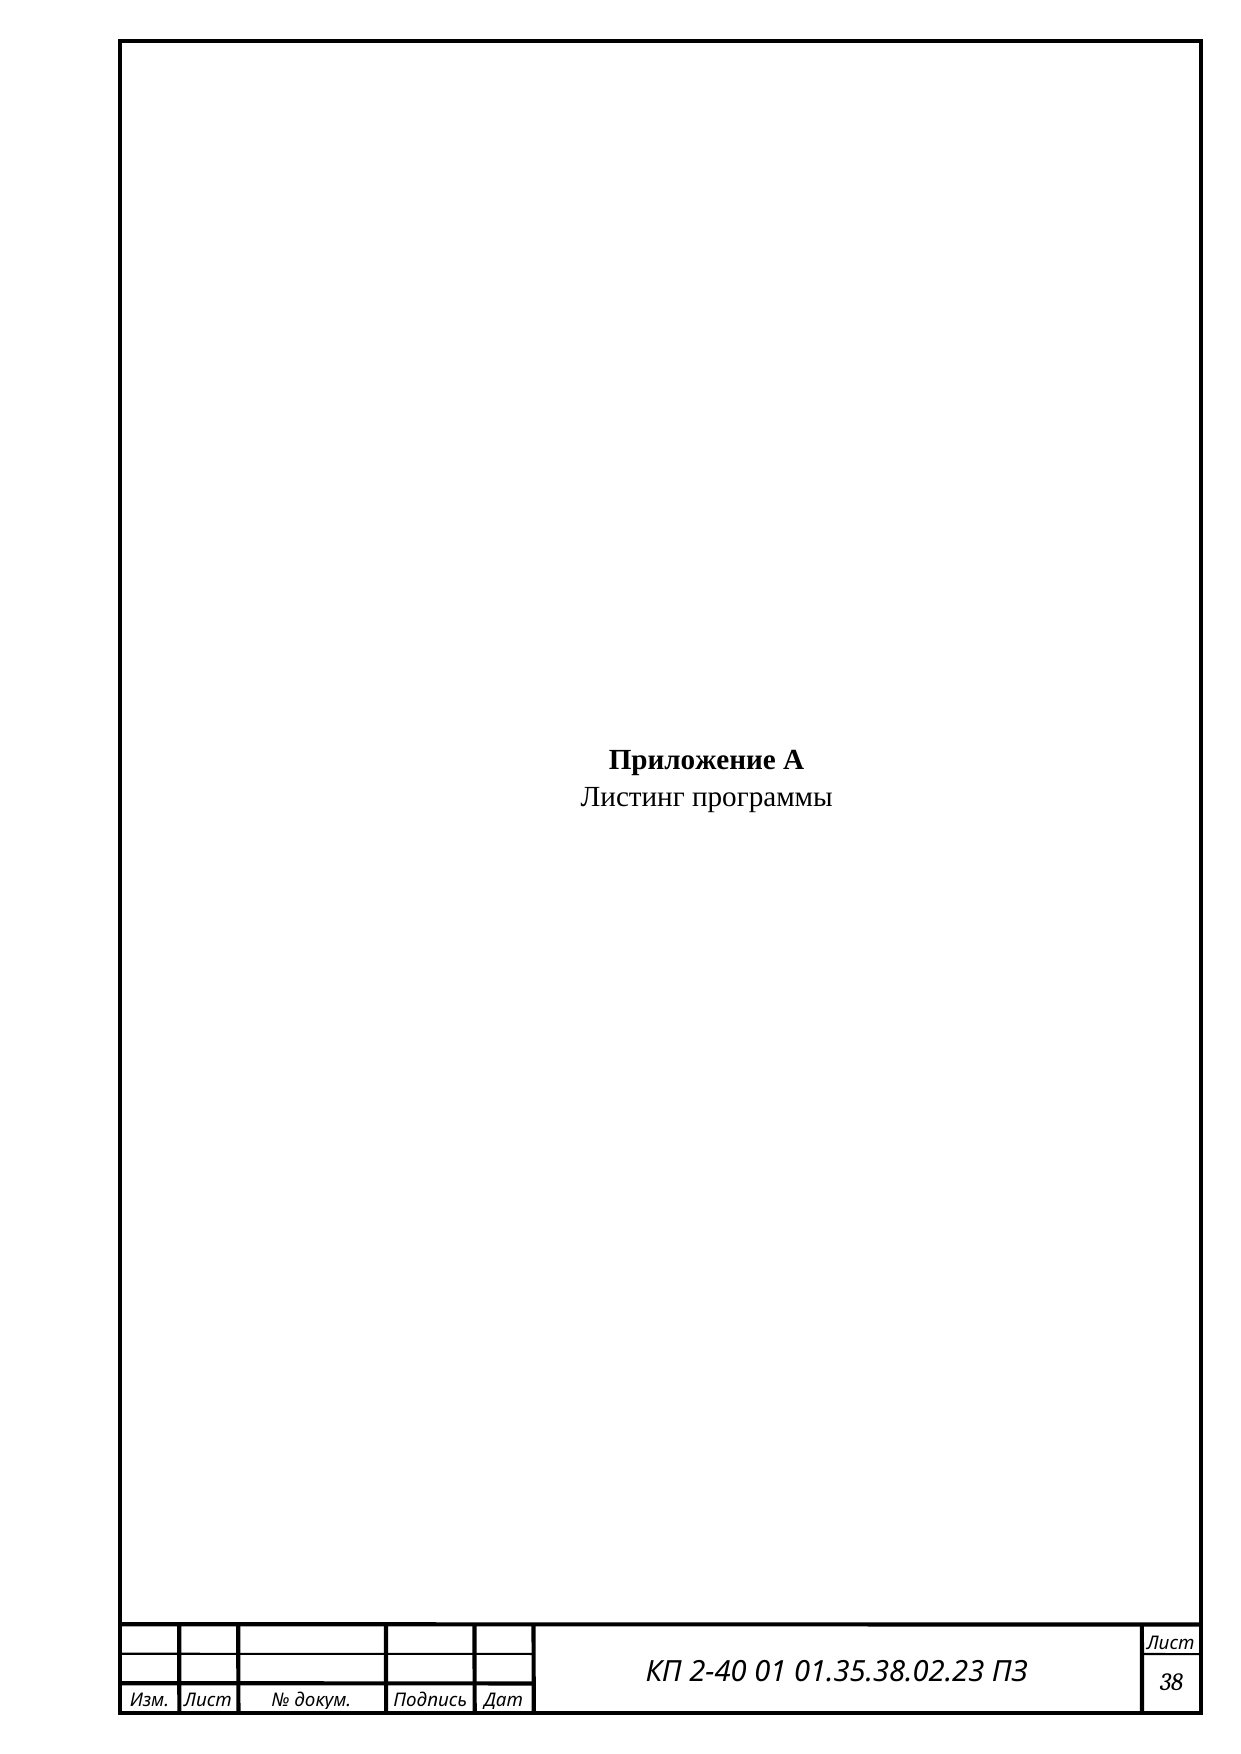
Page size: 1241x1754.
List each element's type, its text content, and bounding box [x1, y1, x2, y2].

text Листинг программы [148, 777, 1176, 814]
text Приложение А [148, 739, 1176, 777]
